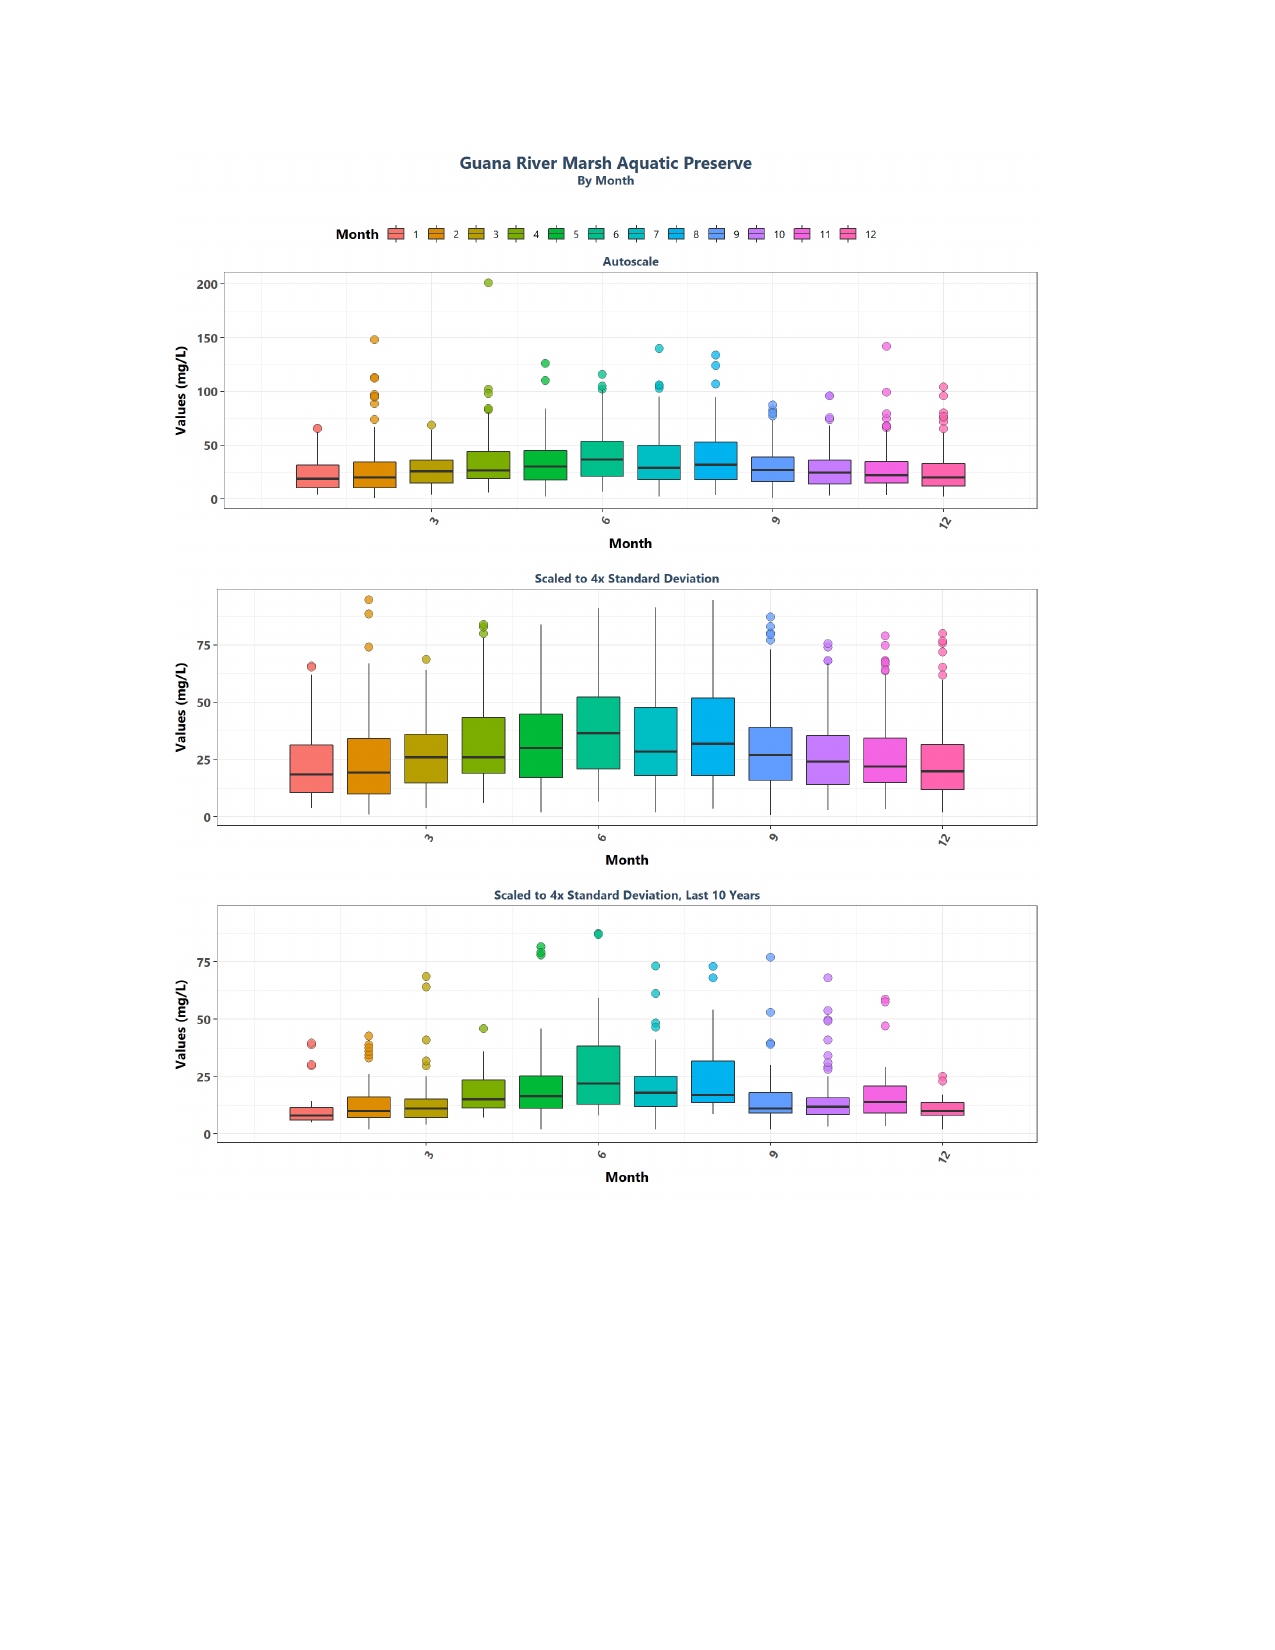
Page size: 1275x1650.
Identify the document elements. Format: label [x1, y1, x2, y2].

picture [168, 150, 1044, 1200]
